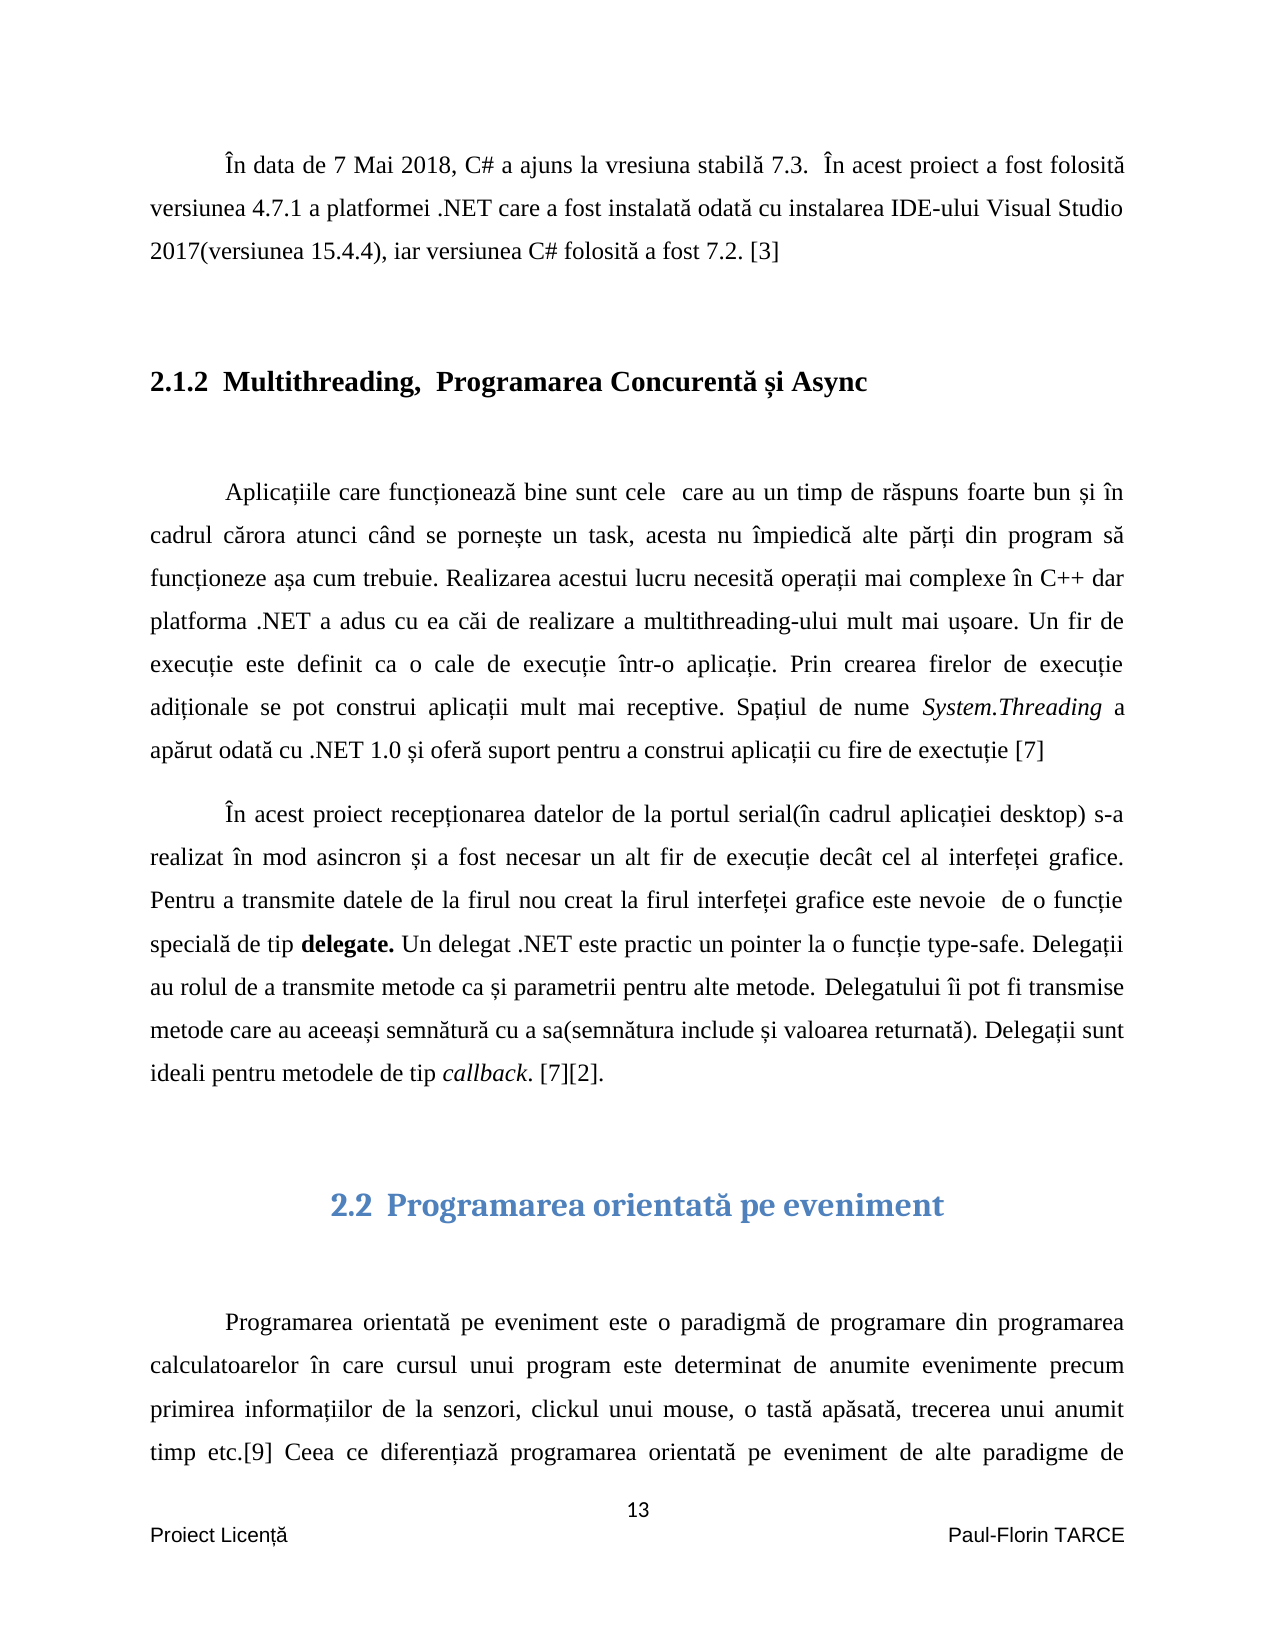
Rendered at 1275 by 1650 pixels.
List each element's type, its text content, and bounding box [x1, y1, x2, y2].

text În data de 7 Mai 2018, C# a ajuns la vresiuna stabilă 7.3. În acest proiect a fost folosită versiunea 4.7.1 a platformei .NET care a fost instalată odată cu instalarea IDE-ului Visual Studio 2017(versiunea 15.4.4), iar versiunea C# folosită a fost 7.2. [3] [150, 150, 1125, 265]
text În acest proiect recepționarea datelor de la portul serial(în cadrul aplicației desktop) s-a realizat în mod asincron și a fost necesar un alt fir de execuție decât cel al interfeței grafice. Pentru a transmite datele de la firul nou creat la firul interfeței grafice este nevoie de o funcție specială de tip delegate. Un delegat .NET este practic un pointer la o funcție type-safe. Delegații au rolul de a transmite metode ca și parametrii pentru alte metode. Delegatului îi pot fi transmise metode care au aceeași semnătură cu a sa(semnătura include și valoarea returnată). Delegații sunt ideali pentru metodele de tip callback. [7][2]. [150, 799, 1125, 1087]
text Aplicațiile care funcționează bine sunt cele care au un timp de răspuns foarte bun și în cadrul cărora atunci când se pornește un task, acesta nu împiedică alte părți din program să funcționeze așa cum trebuie. Realizarea acestui lucru necesită operații mai complexe în C++ dar platforma .NET a adus cu ea căi de realizare a multithreading-ului mult mai ușoare. Un fir de execuție este definit ca o cale de execuție într-o aplicație. Prin crearea firelor de execuție adiționale se pot construi aplicații mult mai receptive. Spațiul de nume System.Threading a apărut odată cu .NET 1.0 și oferă suport pentru a construi aplicații cu fire de exectuție [7] [150, 477, 1125, 764]
subtitle 2.2 Programarea orientată pe eveniment [150, 1186, 1125, 1224]
text 2.1.2 Multithreading, Programarea Concurentă și Async [150, 364, 1125, 398]
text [150, 1307, 1125, 1466]
